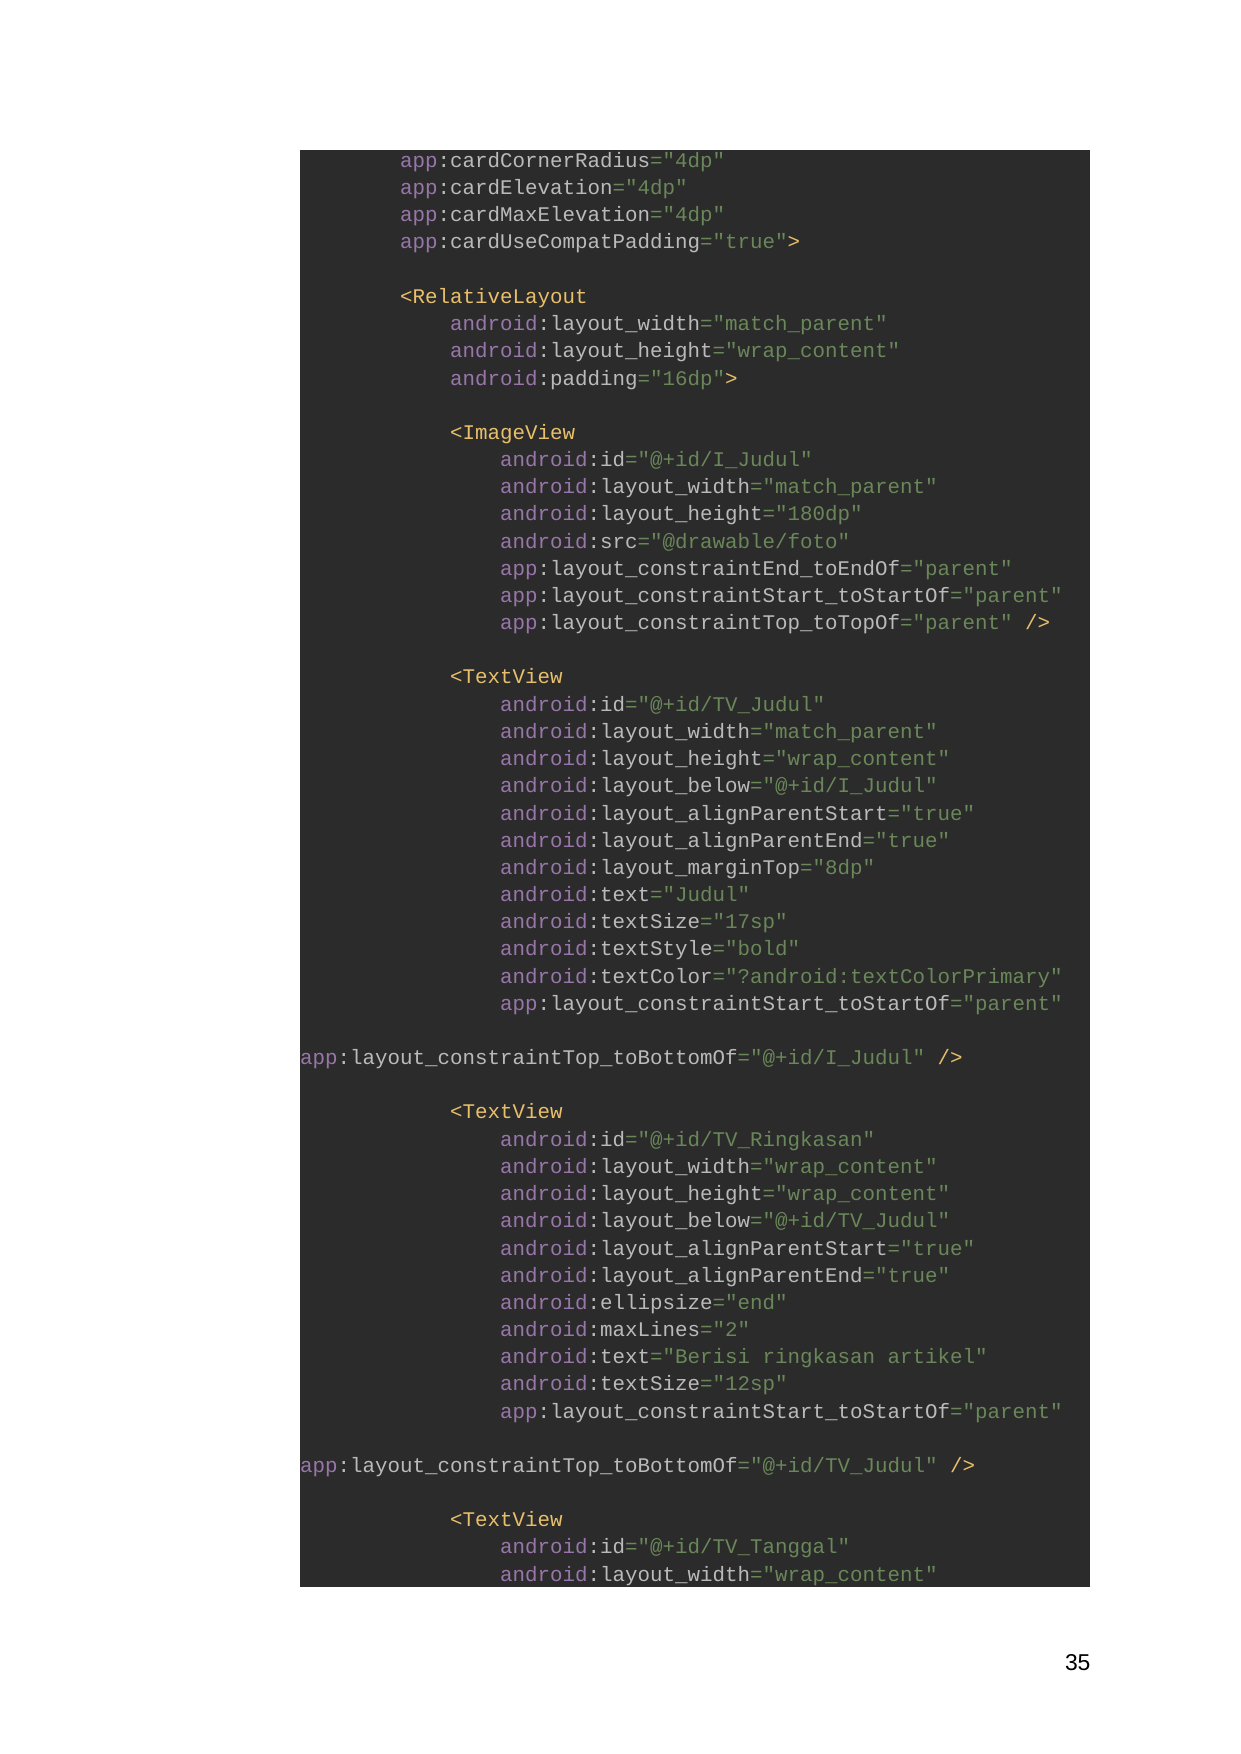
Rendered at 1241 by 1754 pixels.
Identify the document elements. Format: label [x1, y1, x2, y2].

text [300, 150, 1090, 1587]
